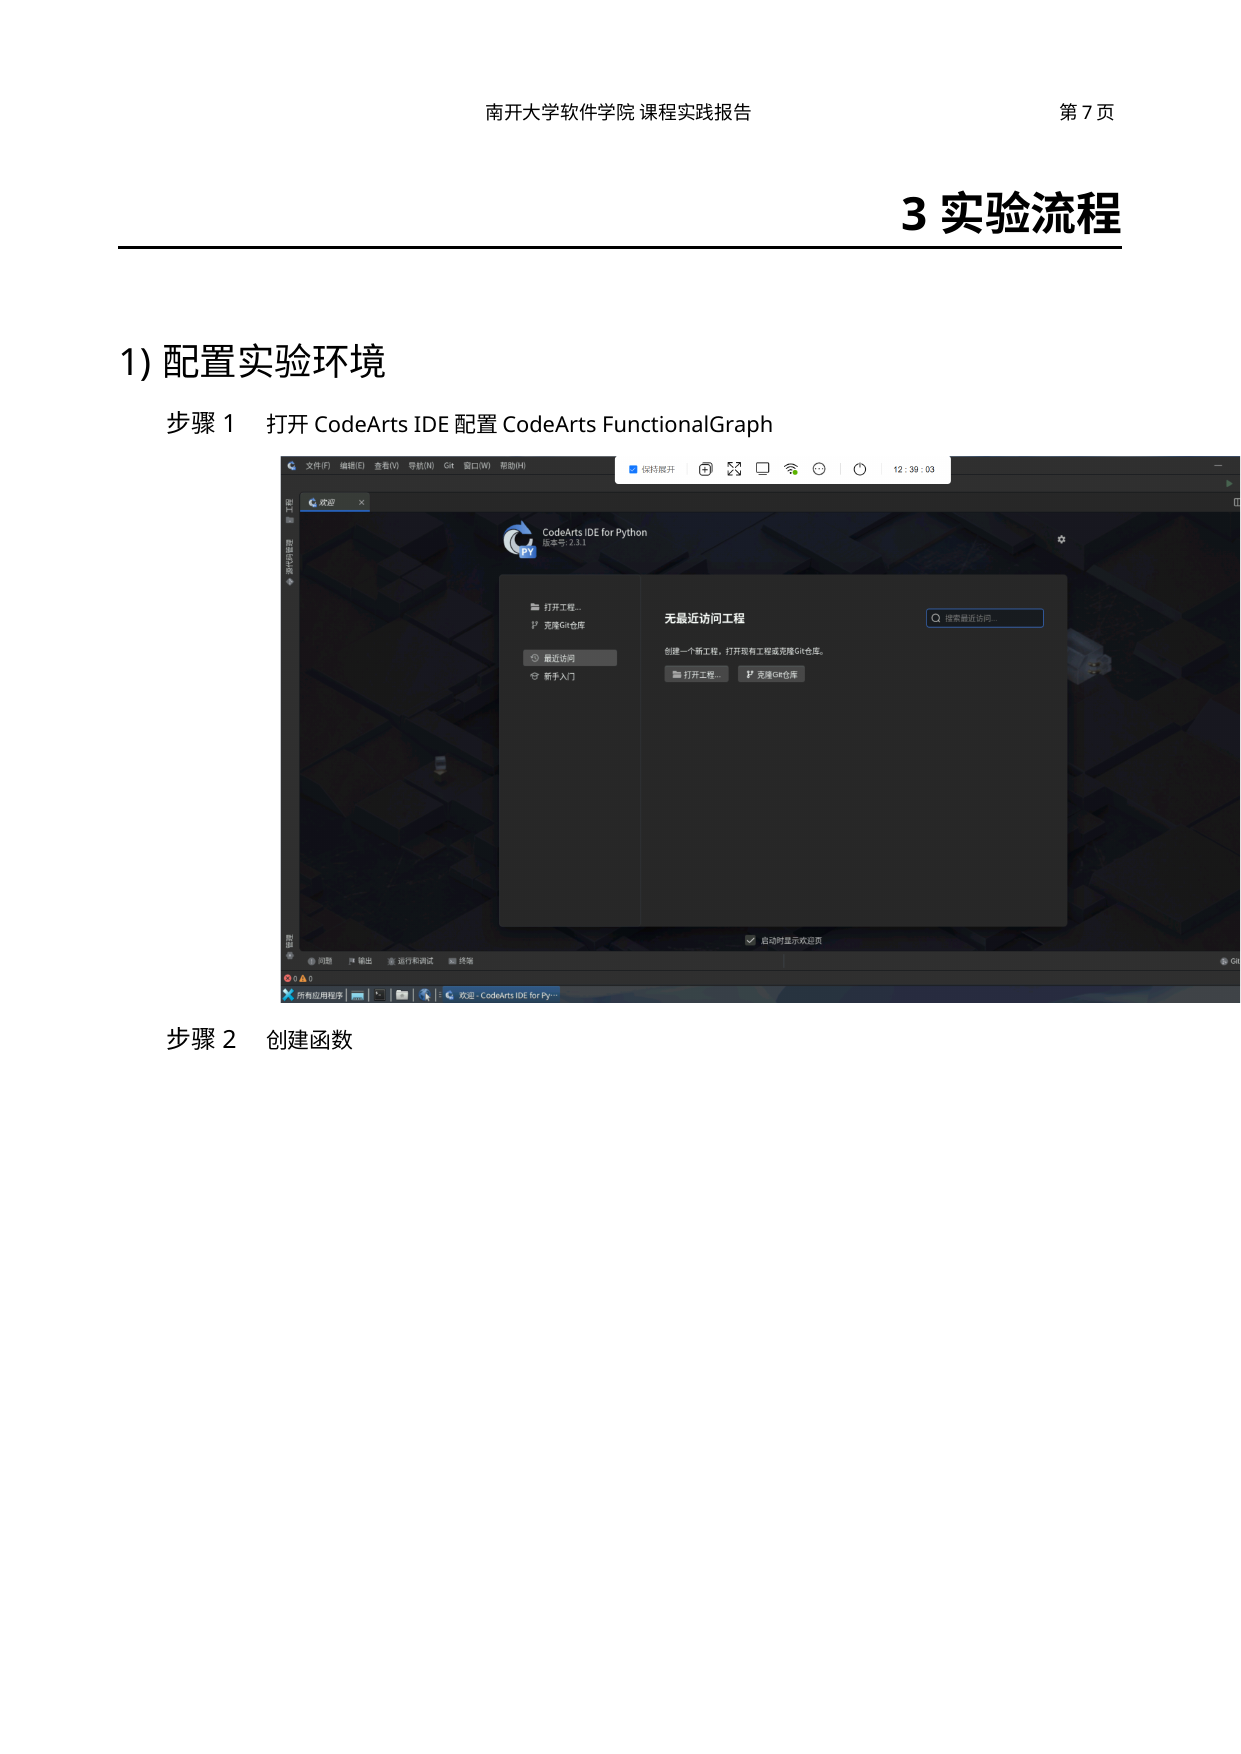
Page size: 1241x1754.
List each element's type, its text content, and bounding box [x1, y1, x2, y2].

picture [280, 456, 1241, 1003]
text 打开CodeArts IDE配置CodeArts FunctionalGraph [236, 403, 1122, 440]
subtitle 实验流程 [118, 177, 1122, 246]
text 创建函数 [236, 1020, 1122, 1056]
subtitle 配置实验环境 [118, 332, 1122, 387]
